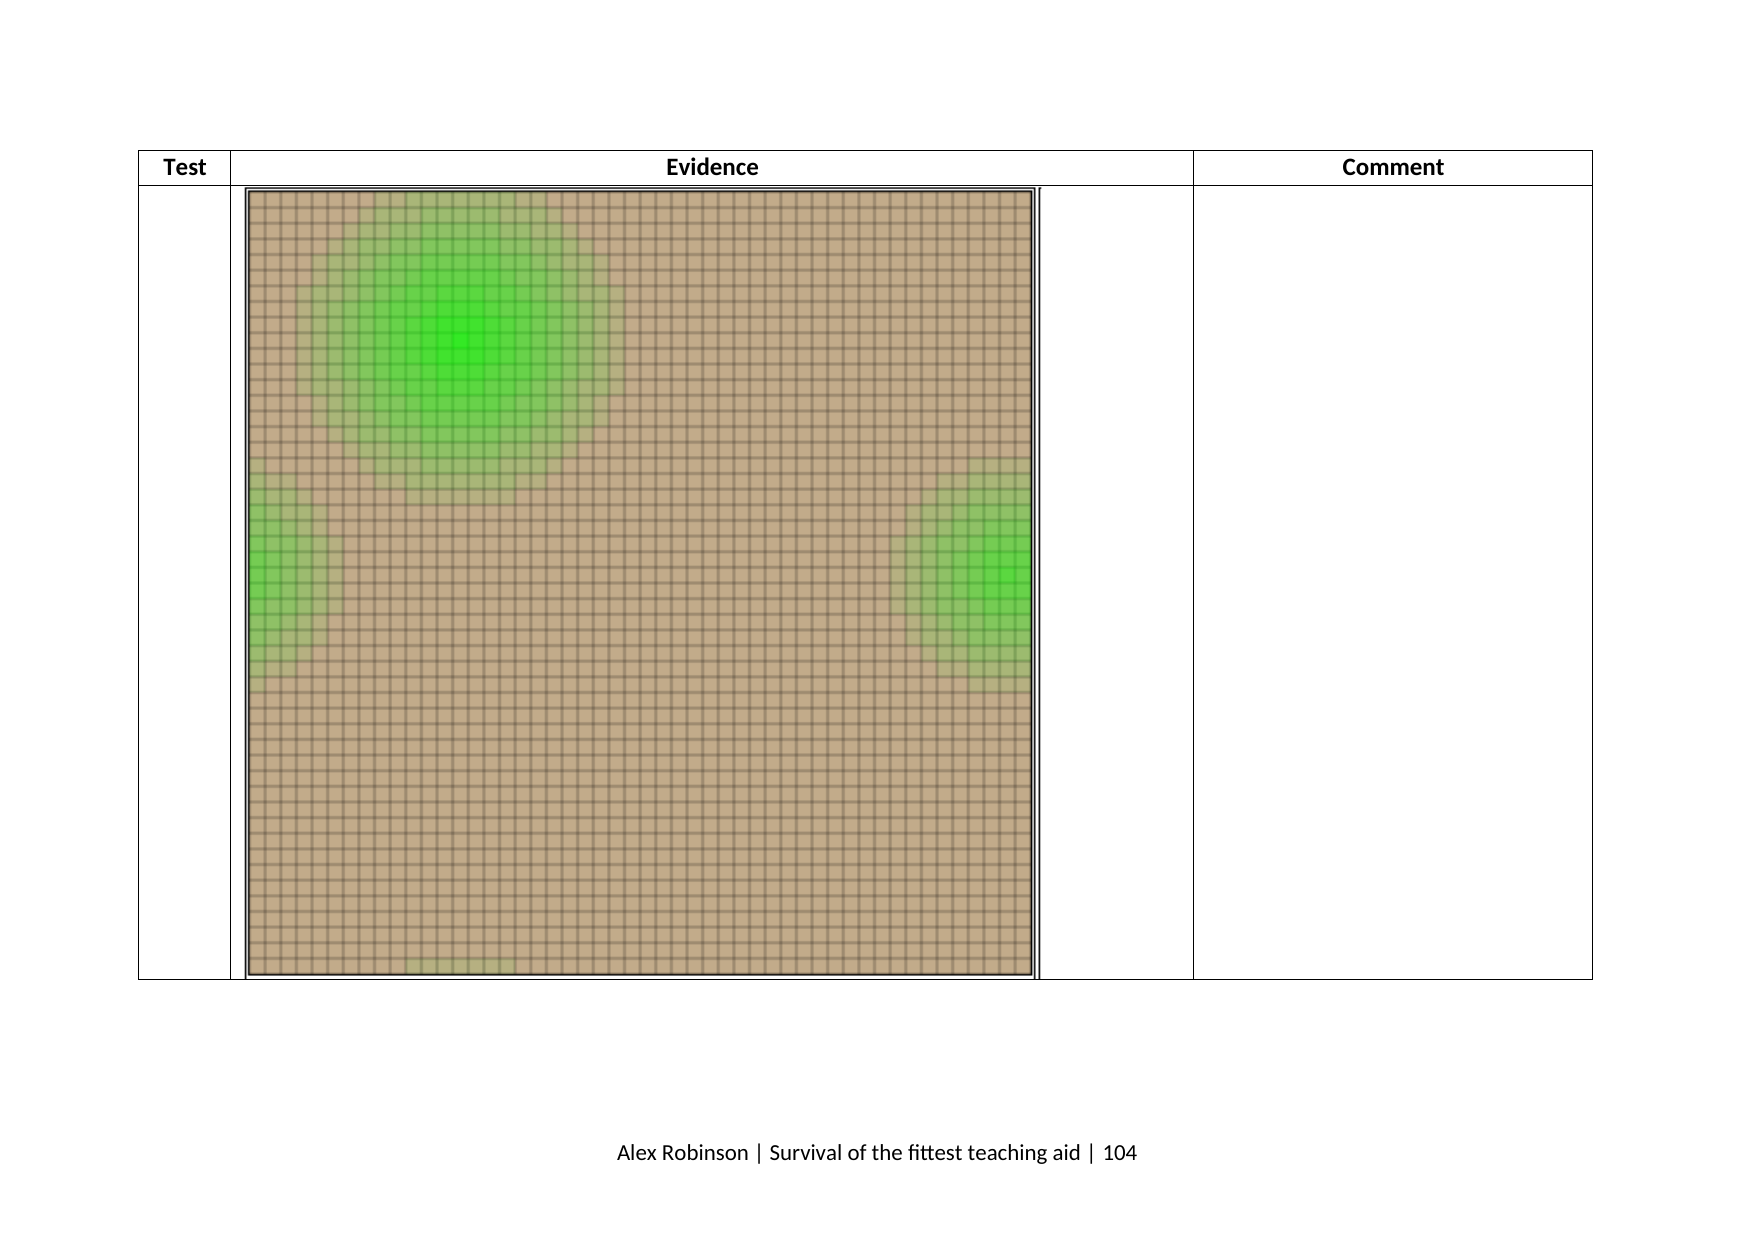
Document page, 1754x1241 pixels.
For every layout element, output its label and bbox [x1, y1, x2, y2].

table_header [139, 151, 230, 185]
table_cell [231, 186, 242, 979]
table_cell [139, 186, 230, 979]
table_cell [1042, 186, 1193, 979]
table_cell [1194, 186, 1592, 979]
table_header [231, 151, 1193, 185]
picture [242, 186, 1042, 979]
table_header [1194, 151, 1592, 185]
